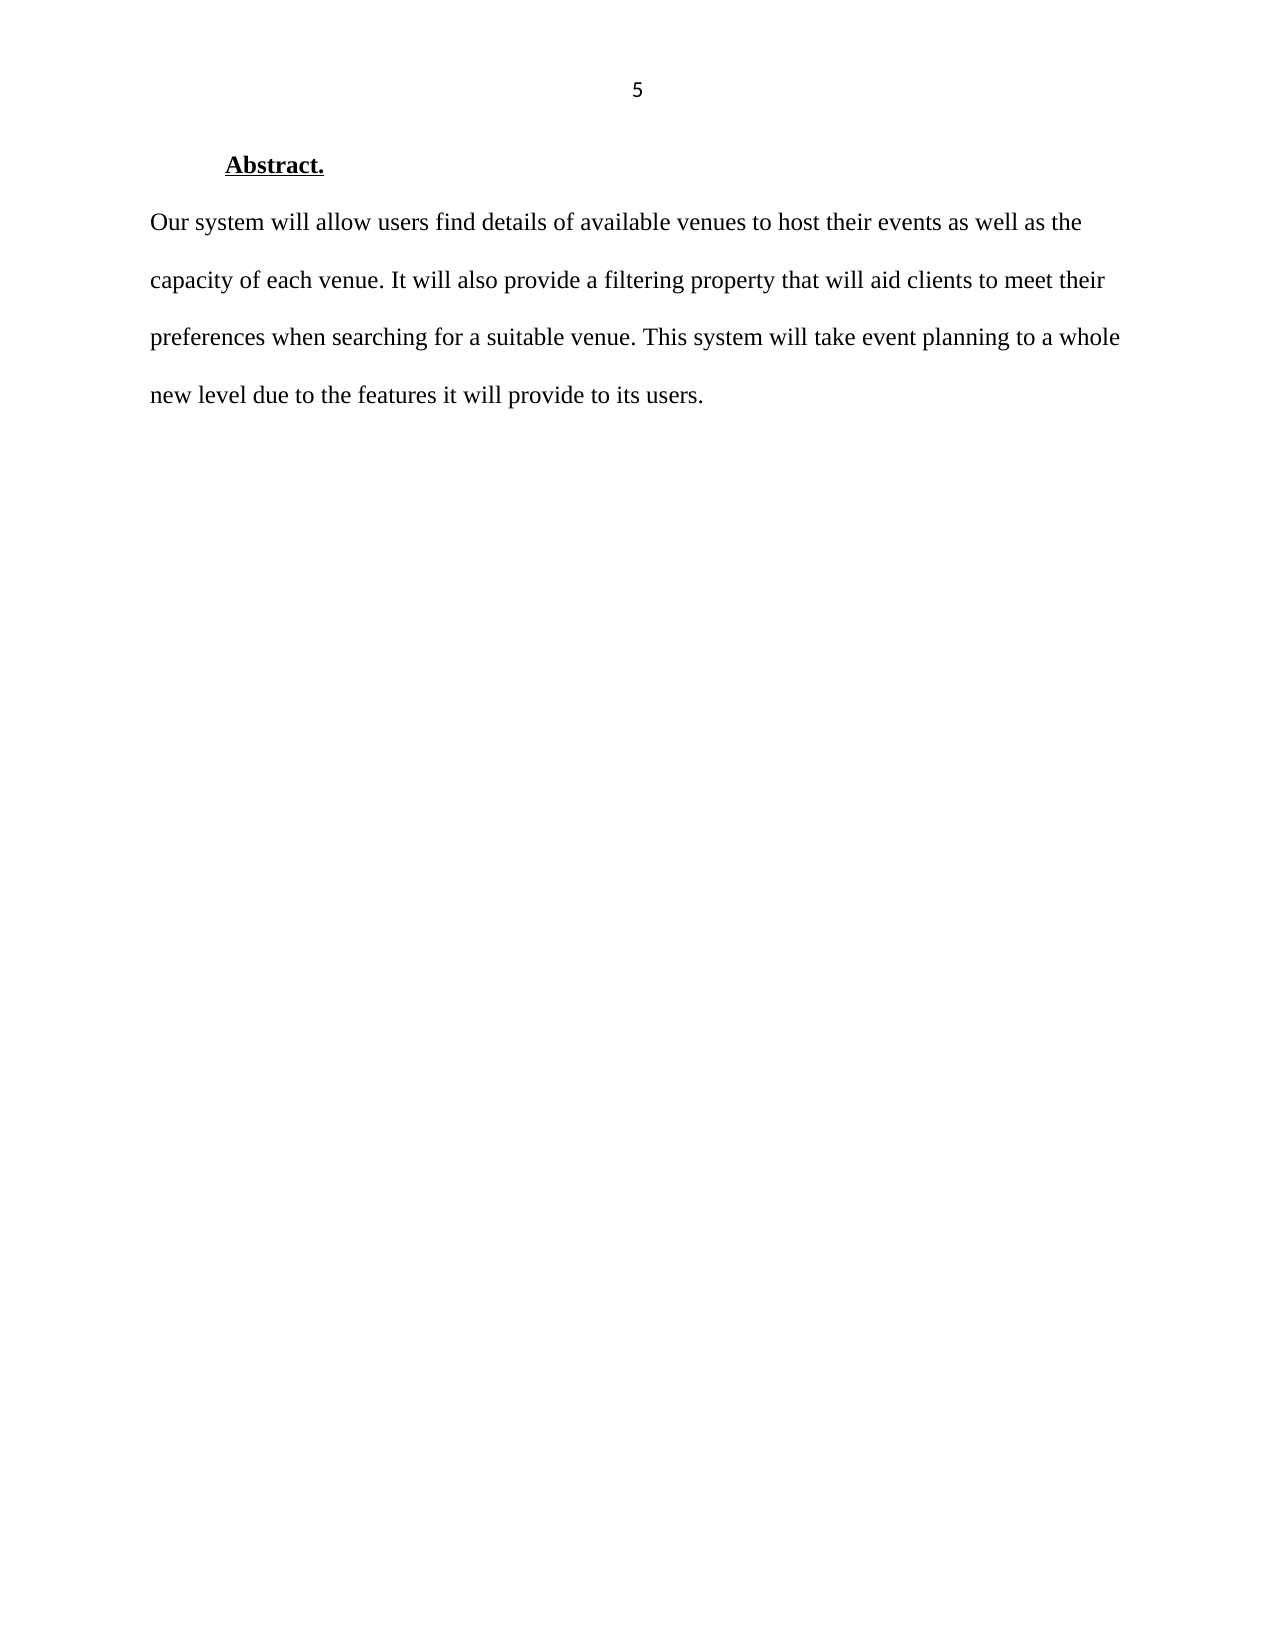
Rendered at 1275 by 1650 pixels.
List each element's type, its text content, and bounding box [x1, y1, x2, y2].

subtitle Abstract. [150, 150, 1125, 179]
text Our system will allow users find details of available venues to host their events as well as the capacity of each venue. It will also provide a filtering property that will aid clients to meet their preferences when searching for a suitable venue. This system will take event planning to a whole new level due to the features it will provide to its users. [150, 207, 1125, 409]
